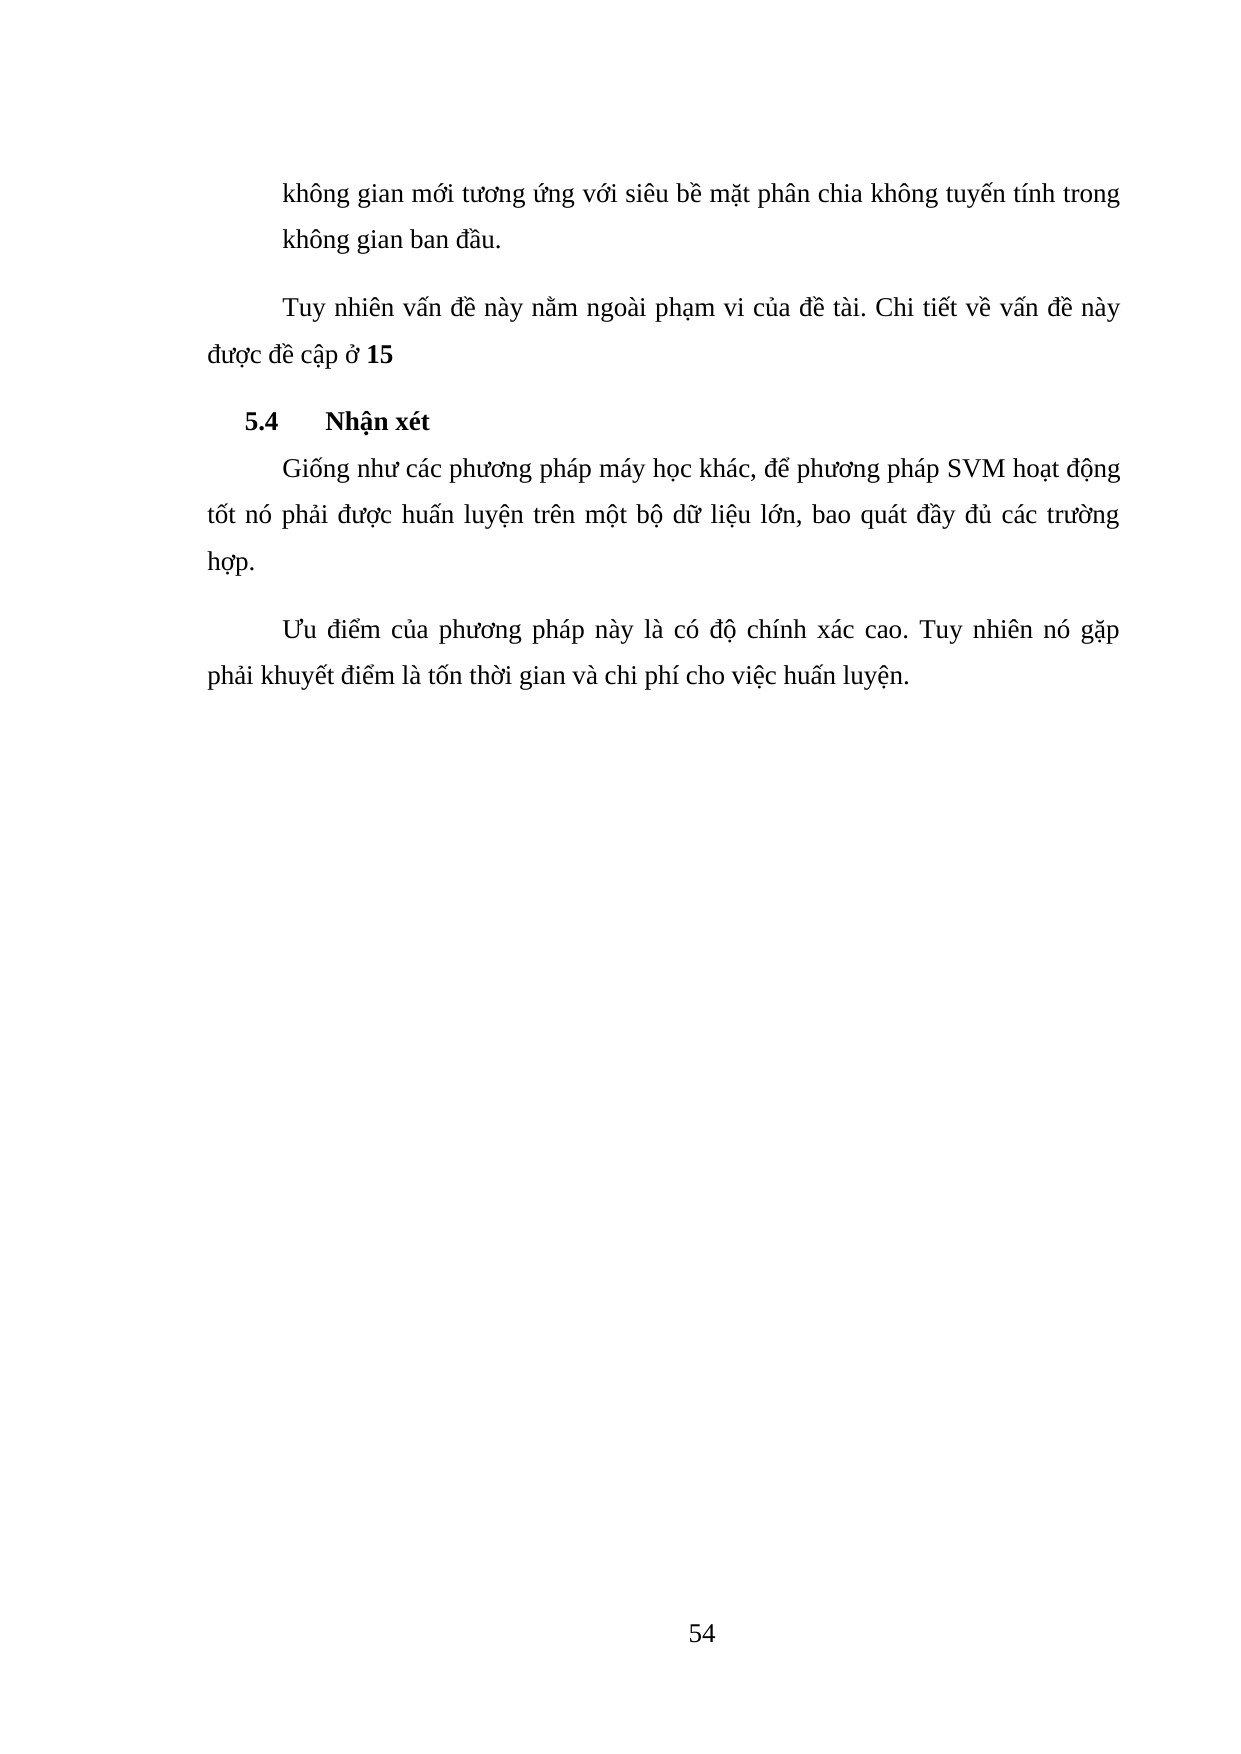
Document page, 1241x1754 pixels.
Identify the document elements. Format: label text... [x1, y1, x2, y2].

text Tuy nhiên vấn đề này nằm ngoài phạm vi của đề tài. Chi tiết về vấn đề này được đề cập ở [207, 291, 1122, 369]
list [244, 177, 1122, 255]
subtitle Nhận xét [244, 405, 1122, 436]
text Ưu điểm của phương pháp này là có độ chính xác cao. Tuy nhiên nó gặp phải khuyết điểm là tốn thời gian và chi phí cho việc huấn luyện. [207, 613, 1122, 691]
text Giống như các phương pháp máy học khác, để phương pháp SVM hoạt động tốt nó phải được huấn luyện trên một bộ dữ liệu lớn, bao quát đầy đủ các trường hợp. [207, 452, 1122, 576]
